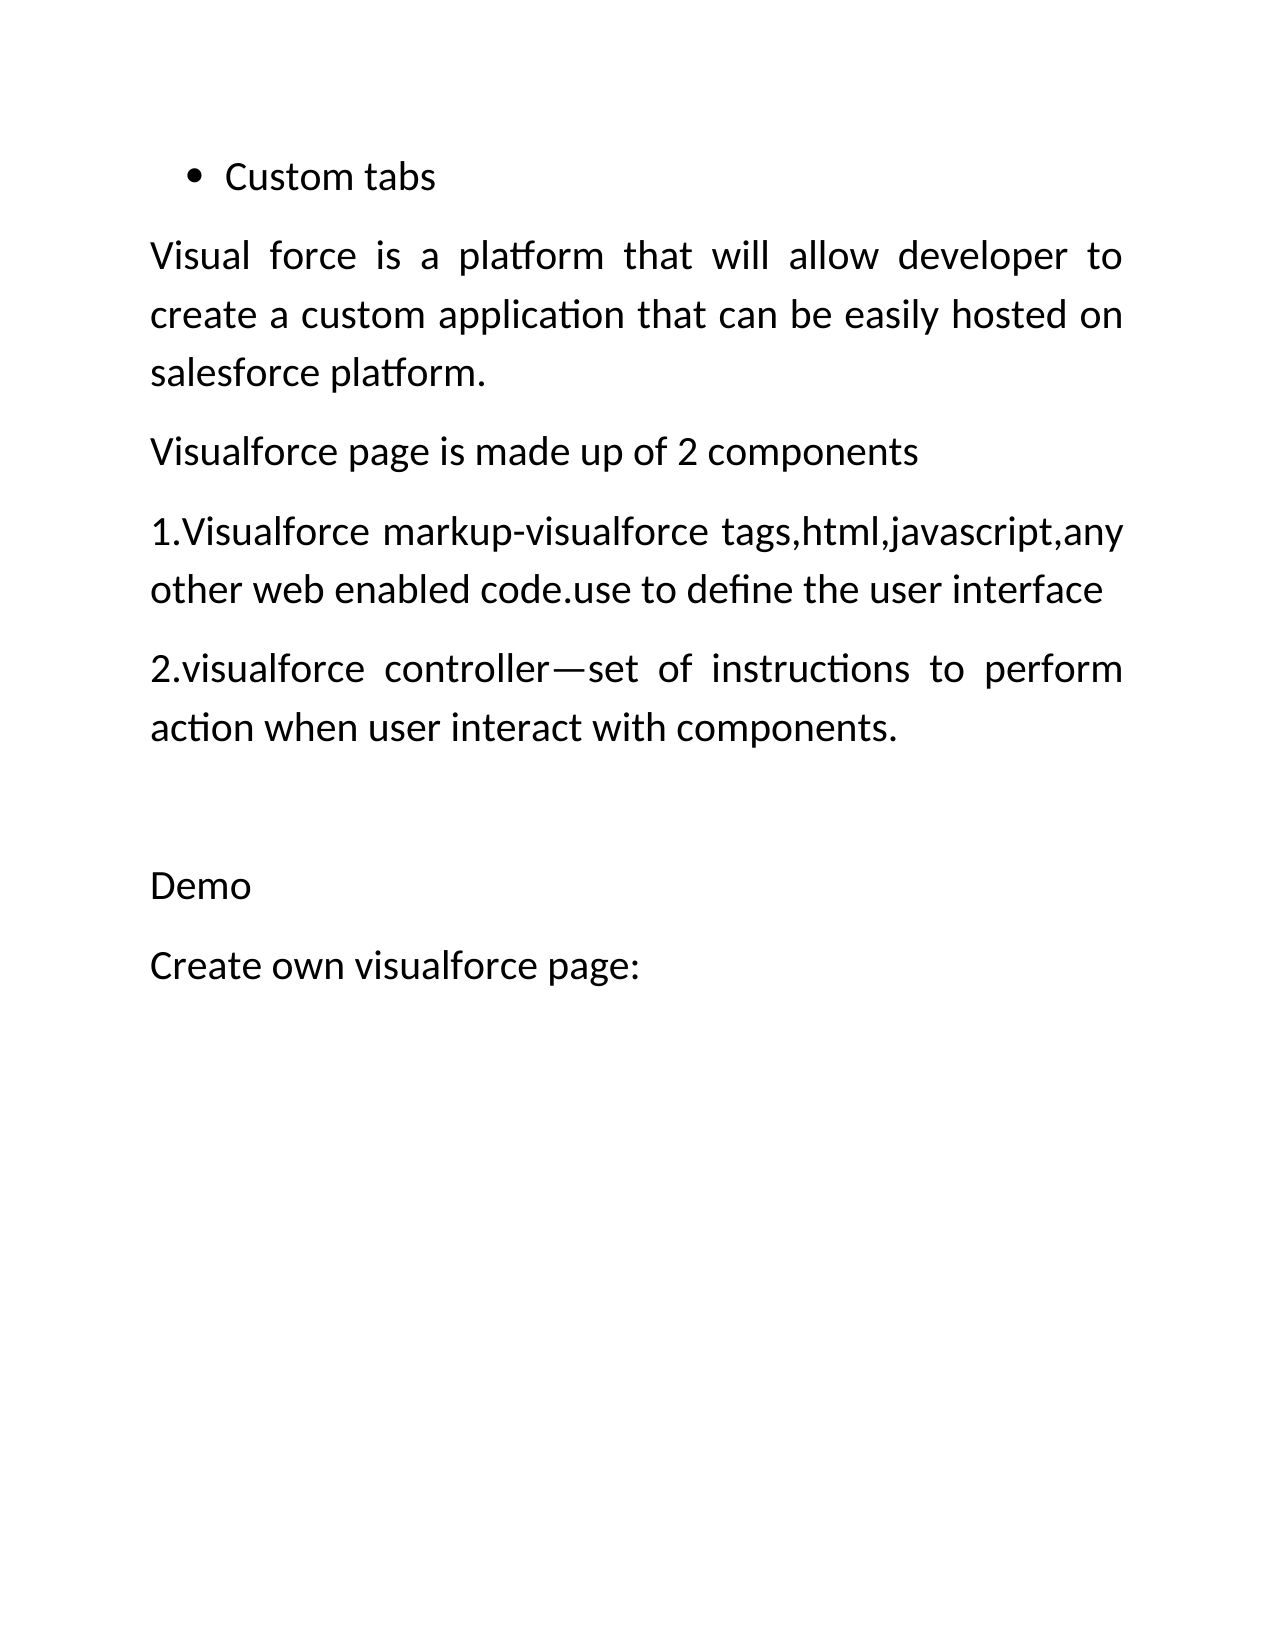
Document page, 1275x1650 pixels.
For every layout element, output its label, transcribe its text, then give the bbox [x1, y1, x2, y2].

text Visual force is a platform that will allow developer to create a custom application that can be easily hosted on salesforce platform. [150, 229, 1125, 397]
list Custom tabs [187, 150, 1125, 201]
text Create own visualforce page: [150, 939, 1125, 989]
text 2.visualforce controller—set of instructions to perform action when user interact with components. [150, 642, 1125, 752]
text Visualforce page is made up of 2 components [150, 425, 1125, 476]
text Demo [150, 859, 1125, 910]
text 1.Visualforce markup-visualforce tags,html,javascript,any other web enabled code.use to define the user interface [150, 505, 1125, 614]
